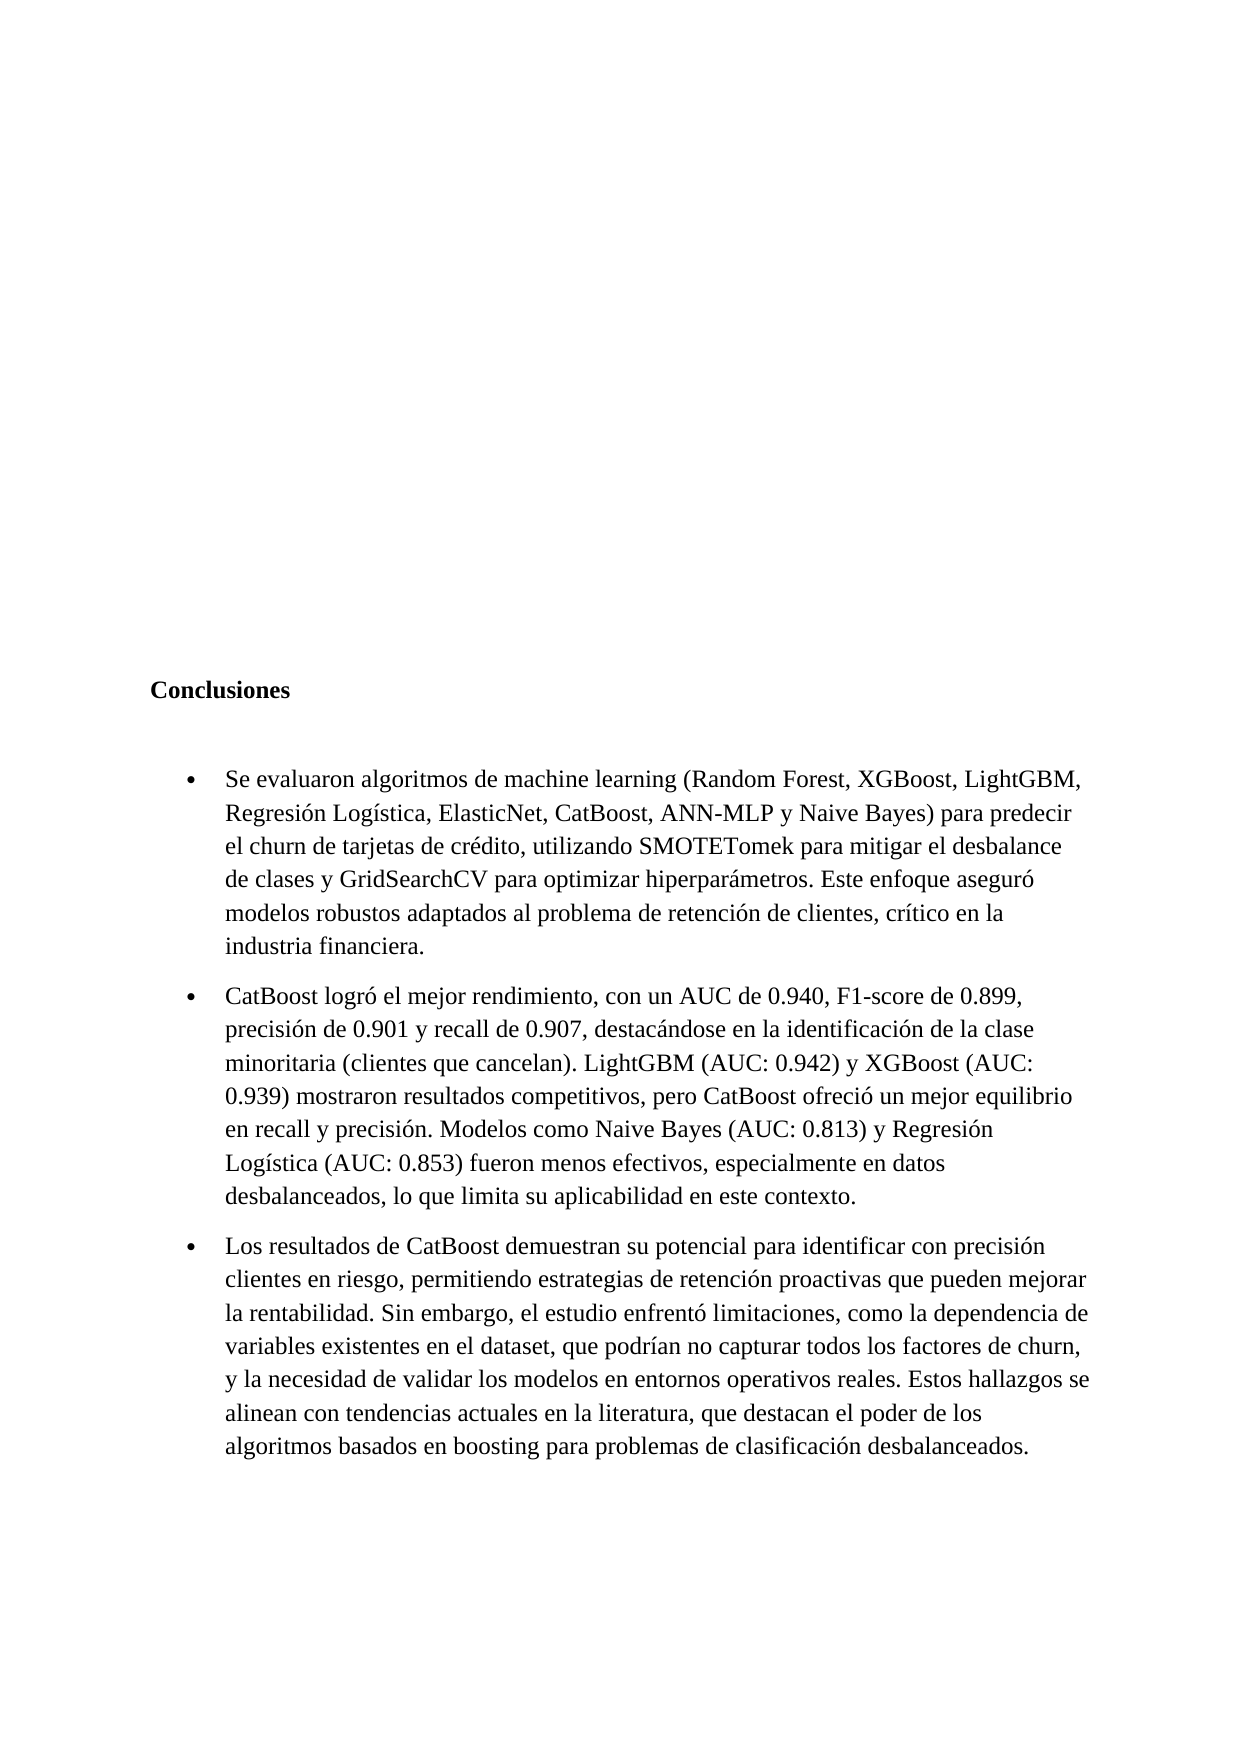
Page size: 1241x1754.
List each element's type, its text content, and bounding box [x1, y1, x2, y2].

list CatBoost logró el mejor rendimiento, con un AUC de 0.940, F1-score de 0.899, precisión de 0.901 y recall de 0.907, destacándose en la identificación de la clase minoritaria (clientes que cancelan). LightGBM (AUC: 0.942) y XGBoost (AUC: 0.939) mostraron resultados competitivos, pero CatBoost ofreció un mejor equilibrio en recall y precisión. Modelos como Naive Bayes (AUC: 0.813) y Regresión Logística (AUC: 0.853) fueron menos efectivos, especialmente en datos desbalanceados, lo que limita su aplicabilidad en este contexto. [187, 981, 1090, 1210]
subtitle Conclusiones [150, 675, 1090, 704]
list Se evaluaron algoritmos de machine learning (Random Forest, XGBoost, LightGBM, Regresión Logística, ElasticNet, CatBoost, ANN-MLP y Naive Bayes) para predecir el churn de tarjetas de crédito, utilizando SMOTETomek para mitigar el desbalance de clases y GridSearchCV para optimizar hiperparámetros. Este enfoque aseguró modelos robustos adaptados al problema de retención de clientes, crítico en la industria financiera. [187, 764, 1090, 960]
list Los resultados de CatBoost demuestran su potencial para identificar con precisión clientes en riesgo, permitiendo estrategias de retención proactivas que pueden mejorar la rentabilidad. Sin embargo, el estudio enfrentó limitaciones, como la dependencia de variables existentes en el dataset, que podrían no capturar todos los factores de churn, y la necesidad de validar los modelos en entornos operativos reales. Estos hallazgos se alinean con tendencias actuales en la literatura, que destacan el poder de los algoritmos basados en boosting para problemas de clasificación desbalanceados. [187, 1231, 1090, 1460]
